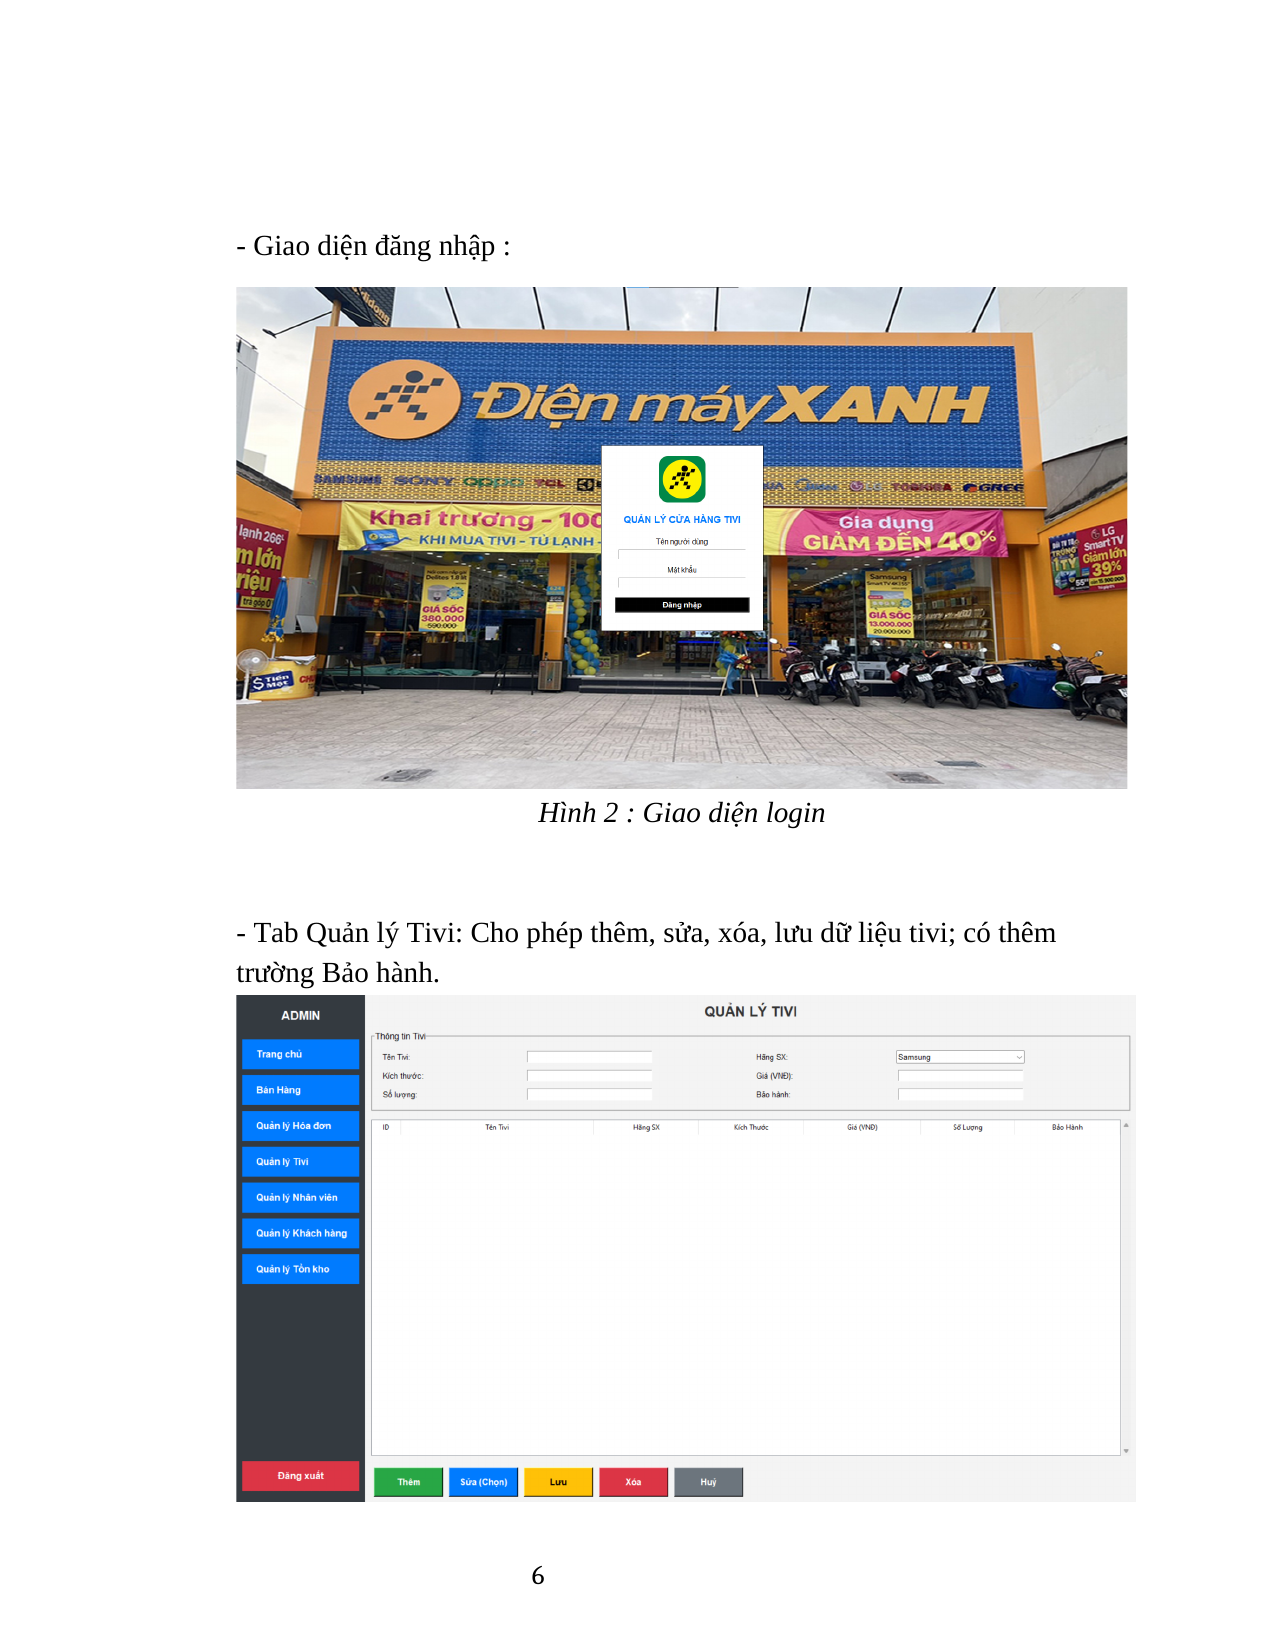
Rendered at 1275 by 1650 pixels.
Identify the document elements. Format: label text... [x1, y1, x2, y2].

picture [236, 287, 1128, 789]
picture [236, 995, 1136, 1502]
text - Giao diện đăng nhập : [236, 228, 1127, 262]
text - Tab Quản lý Tivi: Cho phép thêm, sửa, xóa, lưu dữ liệu tivi; có thêm trường Bảo hành. [236, 915, 1127, 989]
text Hình 2 : Giao diện login [236, 795, 1127, 828]
